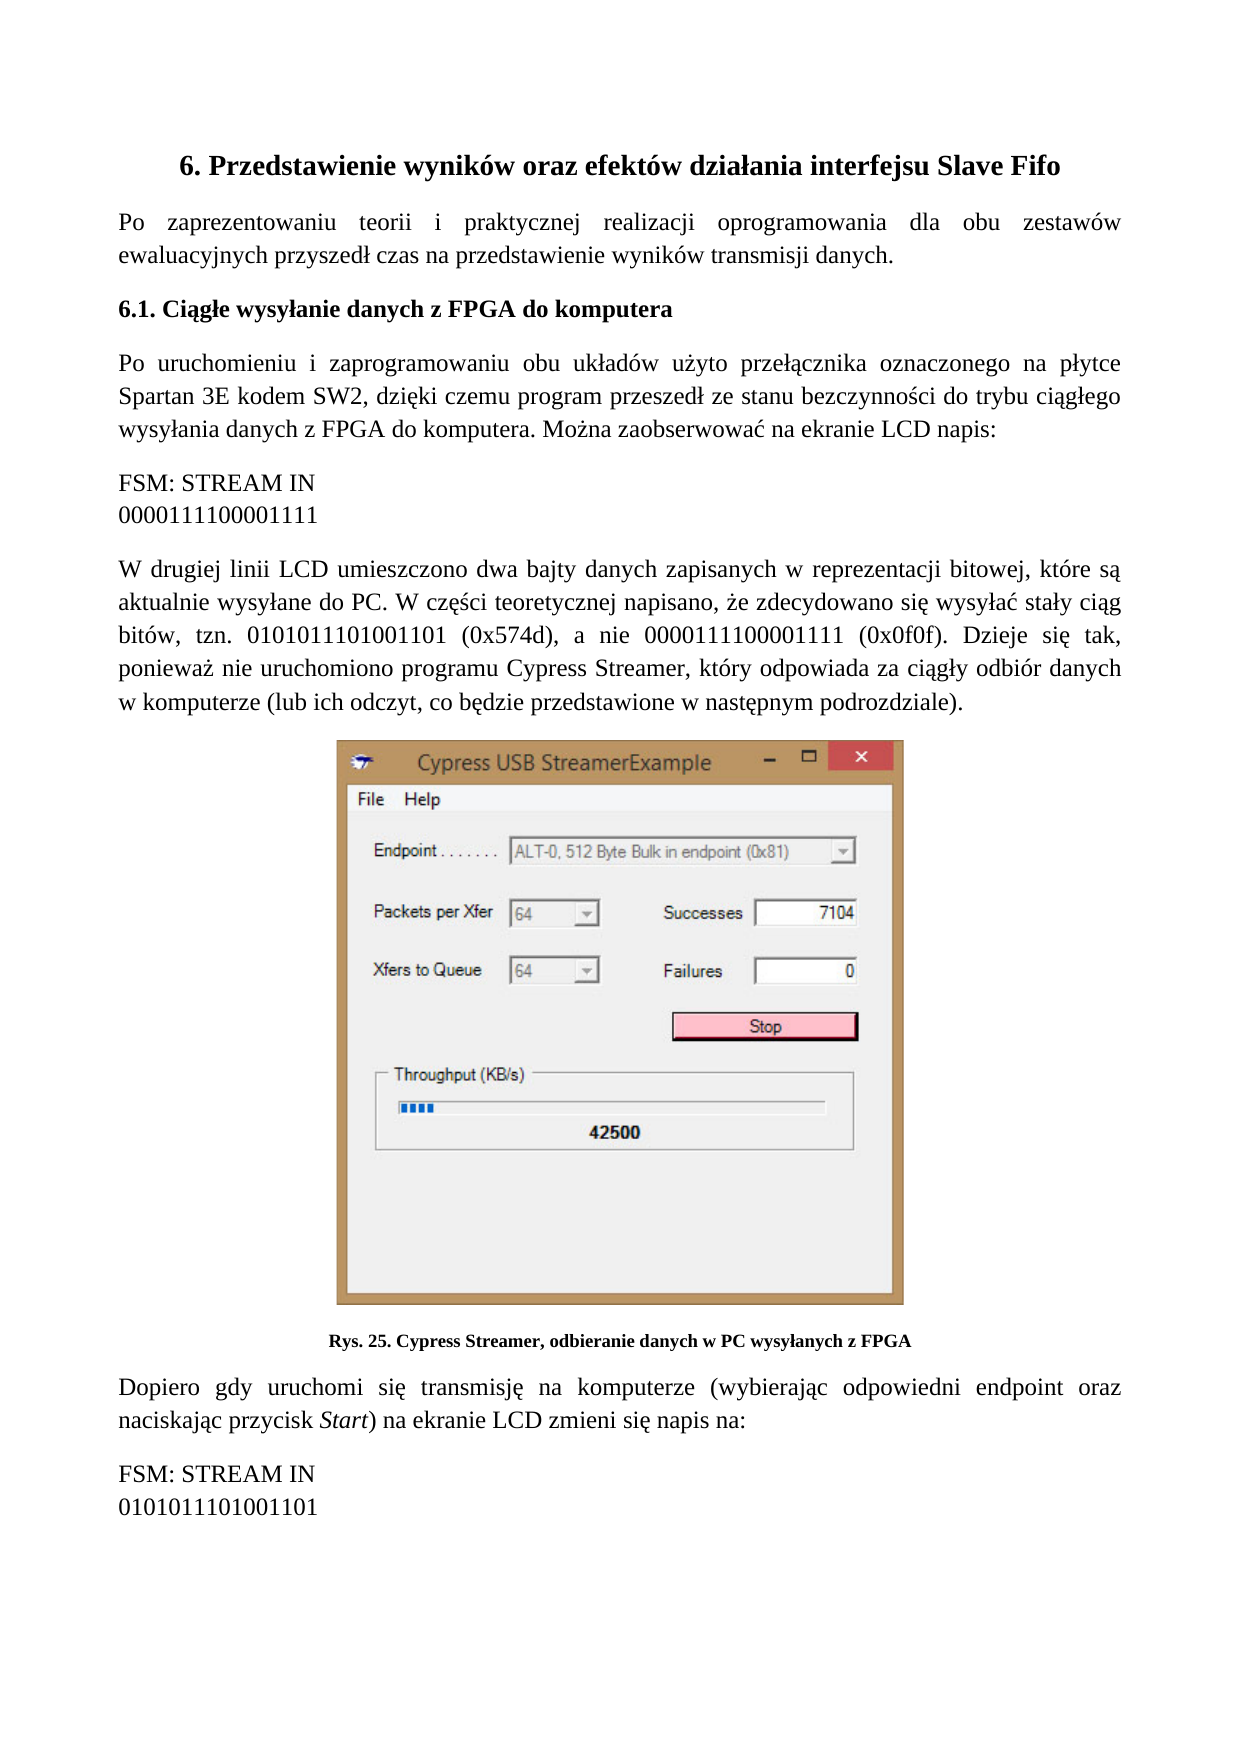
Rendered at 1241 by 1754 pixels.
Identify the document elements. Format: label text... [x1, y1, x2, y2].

text FSM: STREAM IN 0101011101001101 [118, 1459, 1122, 1521]
subtitle 6.1. Ciągłe wysyłanie danych z FPGA do komputera [118, 294, 1122, 323]
text Dopiero gdy uruchomi się transmisję na komputerze (wybierając odpowiedni endpoint oraz naciskając przycisk Start) na ekranie LCD zmieni się napis na: [118, 1372, 1122, 1434]
text Po zaprezentowaniu teorii i praktycznej realizacji oprogramowania dla obu zestawów ewaluacyjnych przyszedł czas na przedstawienie wyników transmisji danych. [118, 207, 1122, 269]
subtitle 6. Przedstawienie wyników oraz efektów działania interfejsu Slave Fifo [118, 148, 1122, 181]
text W drugiej linii LCD umieszczono dwa bajty danych zapisanych w reprezentacji bitowej, które są aktualnie wysyłane do PC. W części teoretycznej napisano, że zdecydowano się wysyłać stały ciąg bitów, tzn. 0101011101001101 (0x574d), a nie 0000111100001111 (0x0f0f). Dzieje się tak, ponieważ nie uruchomiono programu Cypress Streamer, który odpowiada za ciągły odbiór danych w komputerze (lub ich odczyt, co będzie przedstawione w następnym podrozdziale). [118, 554, 1122, 715]
text FSM: STREAM IN 0000111100001111 [118, 468, 1122, 529]
text Po uruchomieniu i zaprogramowaniu obu układów użyto przełącznika oznaczonego na płytce Spartan 3E kodem SW2, dzięki czemu program przeszedł ze stanu bezczynności do trybu ciągłego wysyłania danych z FPGA do komputera. Można zaobserwować na ekranie LCD napis: [118, 348, 1122, 442]
picture [336, 740, 904, 1305]
